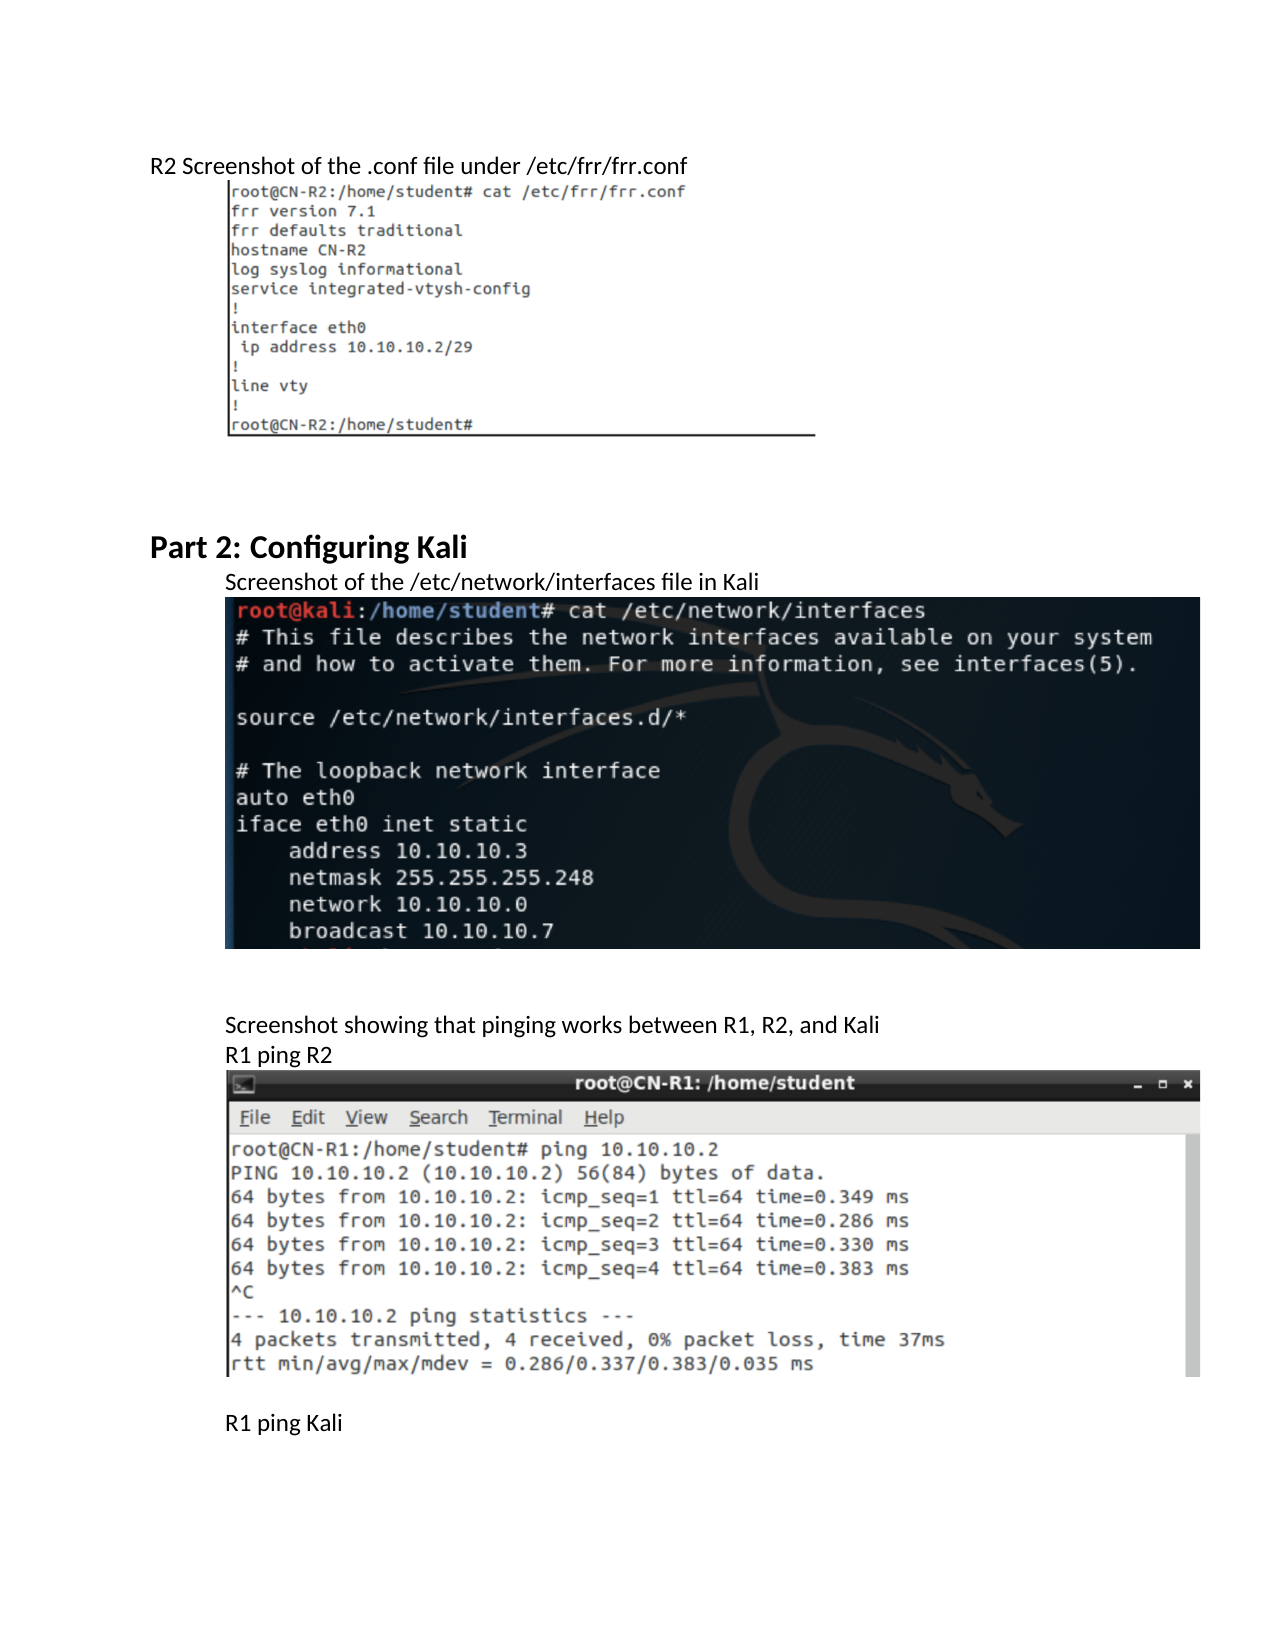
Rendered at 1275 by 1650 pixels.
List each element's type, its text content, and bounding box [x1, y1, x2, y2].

text R1 ping R2 [225, 1040, 1125, 1070]
picture [225, 597, 1200, 949]
text R1 ping Kali [225, 1408, 1125, 1438]
text Screenshot of the /etc/network/interfaces file in Kali [225, 567, 1125, 597]
picture [225, 1070, 1200, 1377]
subtitle Part 2: Configuring Kali [150, 526, 1125, 567]
text R2 Screenshot of the .conf file under /etc/frr/frr.conf [150, 150, 1125, 181]
text Screenshot showing that pinging works between R1, R2, and Kali [225, 1009, 1125, 1040]
picture [225, 180, 816, 440]
